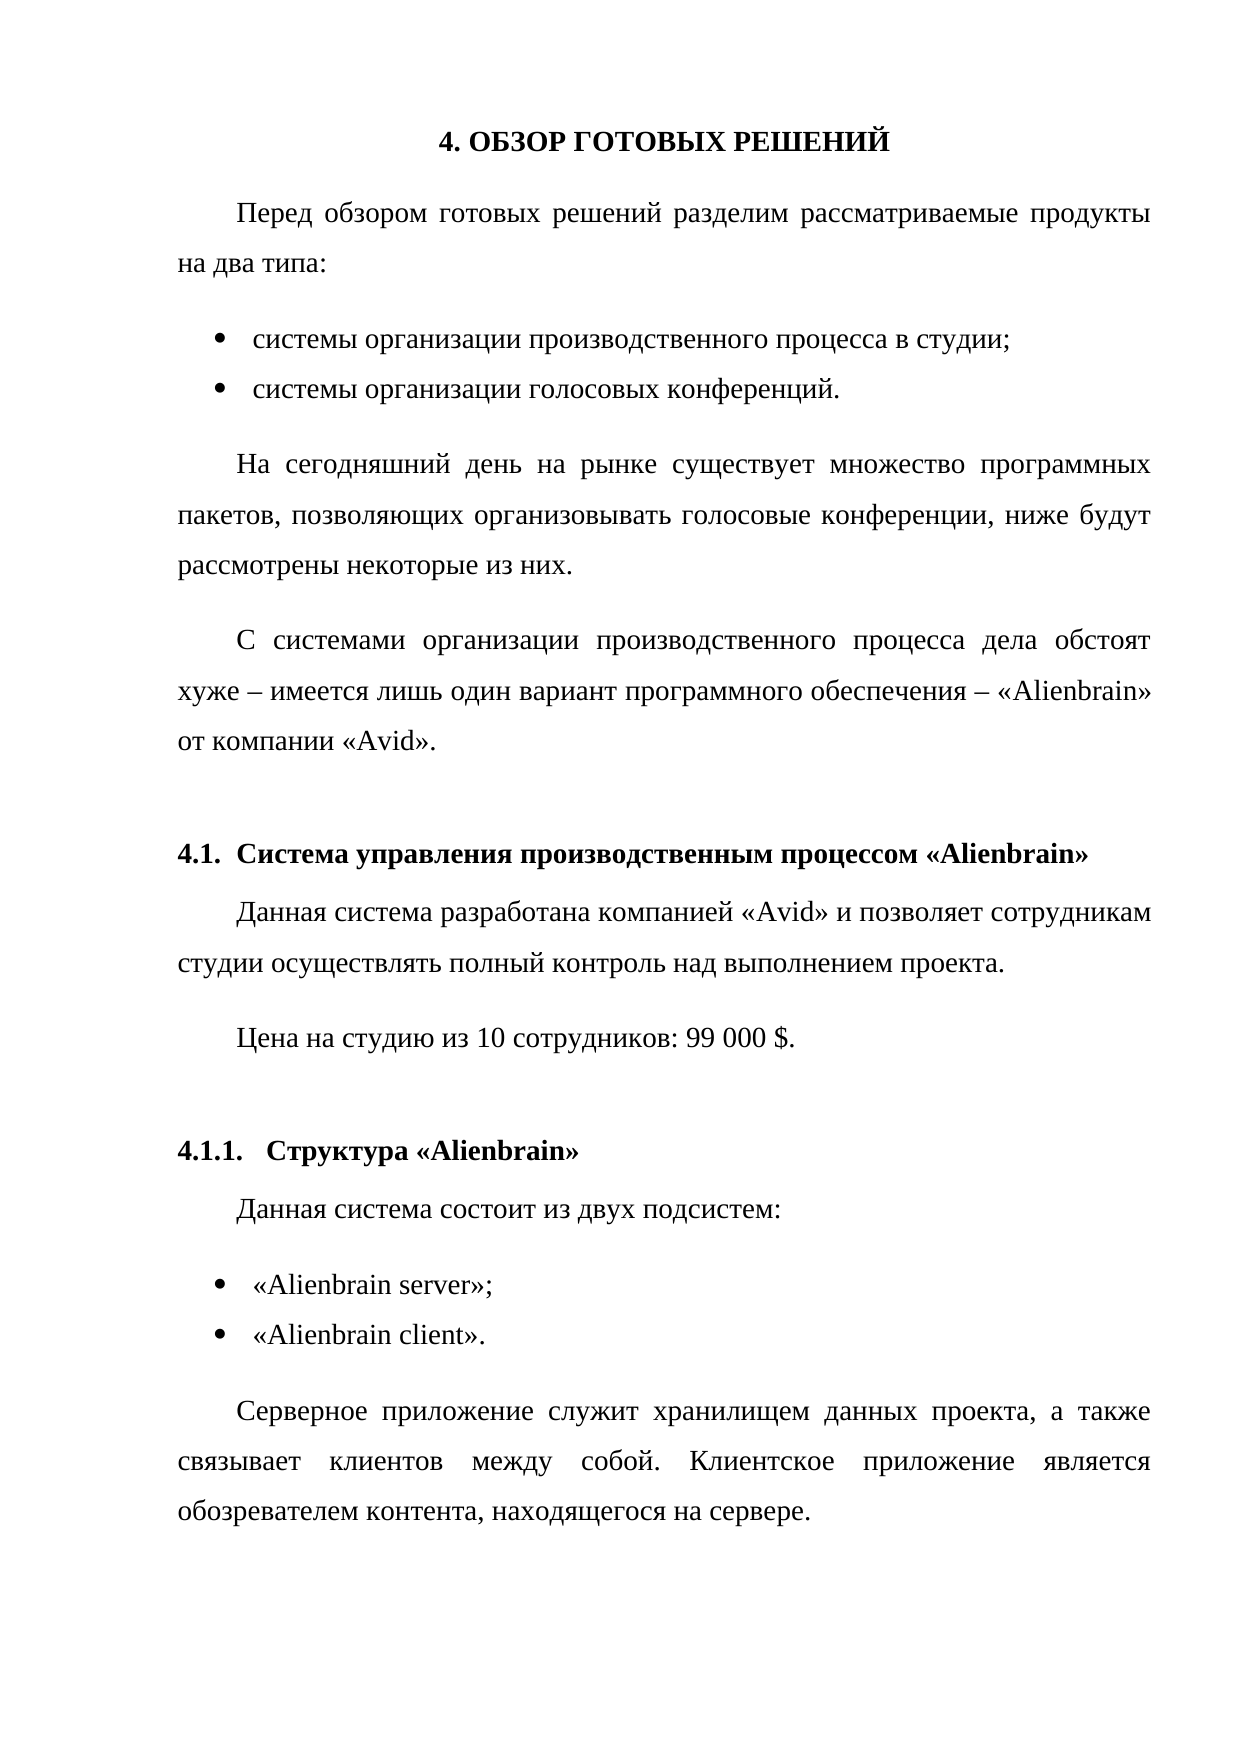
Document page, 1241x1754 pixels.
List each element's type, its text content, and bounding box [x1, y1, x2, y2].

text Перед обзором готовых решений разделим рассматриваемые продукты на два типа: [177, 195, 1152, 279]
subtitle Система управления производственным процессом «Alienbrain» [177, 836, 1152, 869]
text На сегодняшний день на рынке существует множество программных пакетов, позволяющих организовывать голосовые конференции, ниже будут рассмотрены некоторые из них. [177, 447, 1152, 581]
list «Alienbrain client». [215, 1317, 1152, 1351]
list «Alienbrain server»; [215, 1267, 1152, 1300]
subtitle Структура «Alienbrain» [177, 1133, 1152, 1166]
list системы организации производственного процесса в студии; [215, 321, 1152, 354]
subtitle ОБЗОР ГОТОВЫХ РЕШЕНИЙ [177, 124, 1152, 158]
text Данная система состоит из двух подсистем: [177, 1191, 1152, 1225]
text Данная система разработана компанией «Avid» и позволяет сотрудникам студии осуществлять полный контроль над выполнением проекта. [177, 894, 1152, 978]
list системы организации голосовых конференций. [215, 371, 1152, 405]
text Цена на студию из 10 сотрудников: 99 000 $. [177, 1020, 1152, 1054]
text Серверное приложение служит хранилищем данных проекта, а также связывает клиентов между собой. Клиентское приложение является обозревателем контента, находящегося на сервере. [177, 1393, 1152, 1527]
text С системами организации производственного процесса дела обстоят хуже – имеется лишь один вариант программного обеспечения – «Alienbrain» от компании «Avid». [177, 622, 1152, 757]
